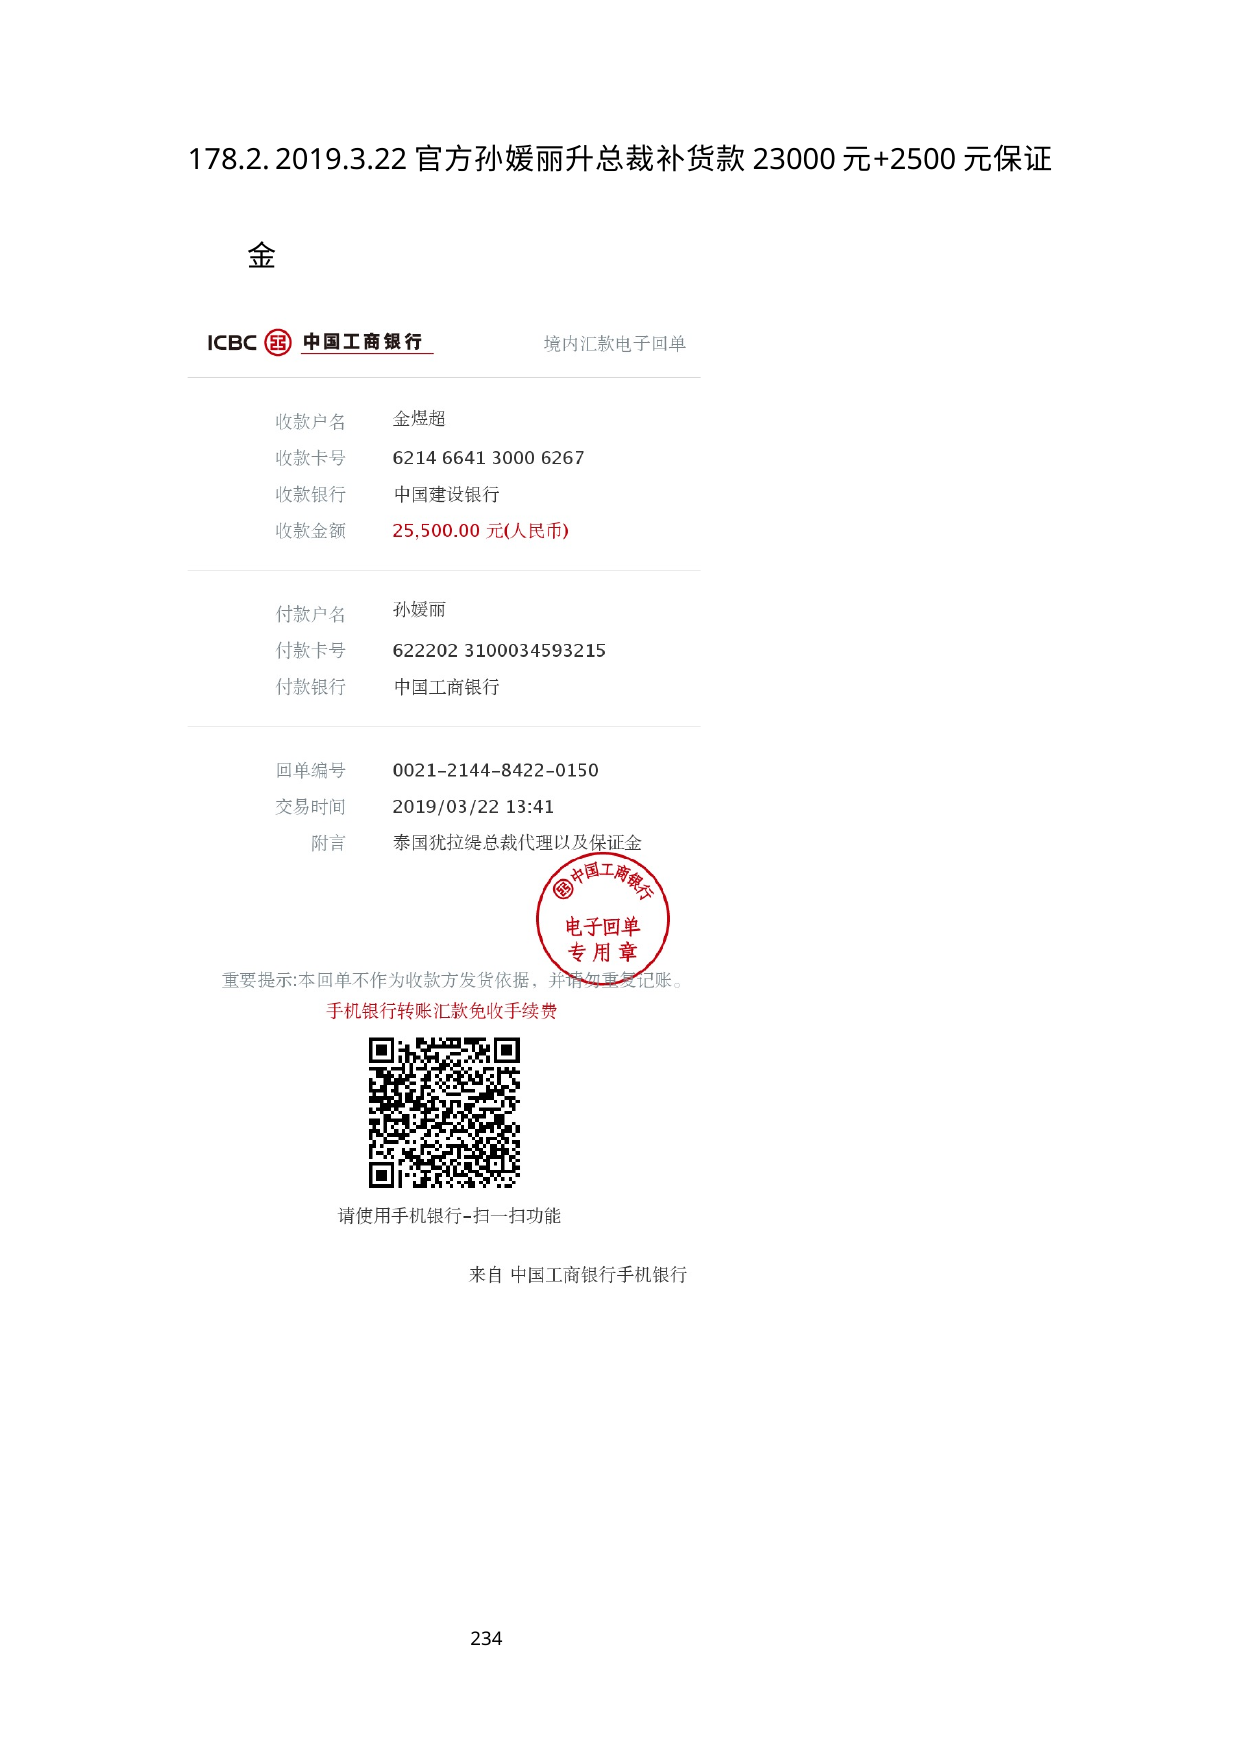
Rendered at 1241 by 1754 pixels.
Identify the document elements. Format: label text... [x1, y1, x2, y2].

subtitle 2019.3.22官方孙媛丽升总裁补货款23000元+2500元保证金 [187, 124, 1053, 287]
picture [187, 307, 701, 1403]
